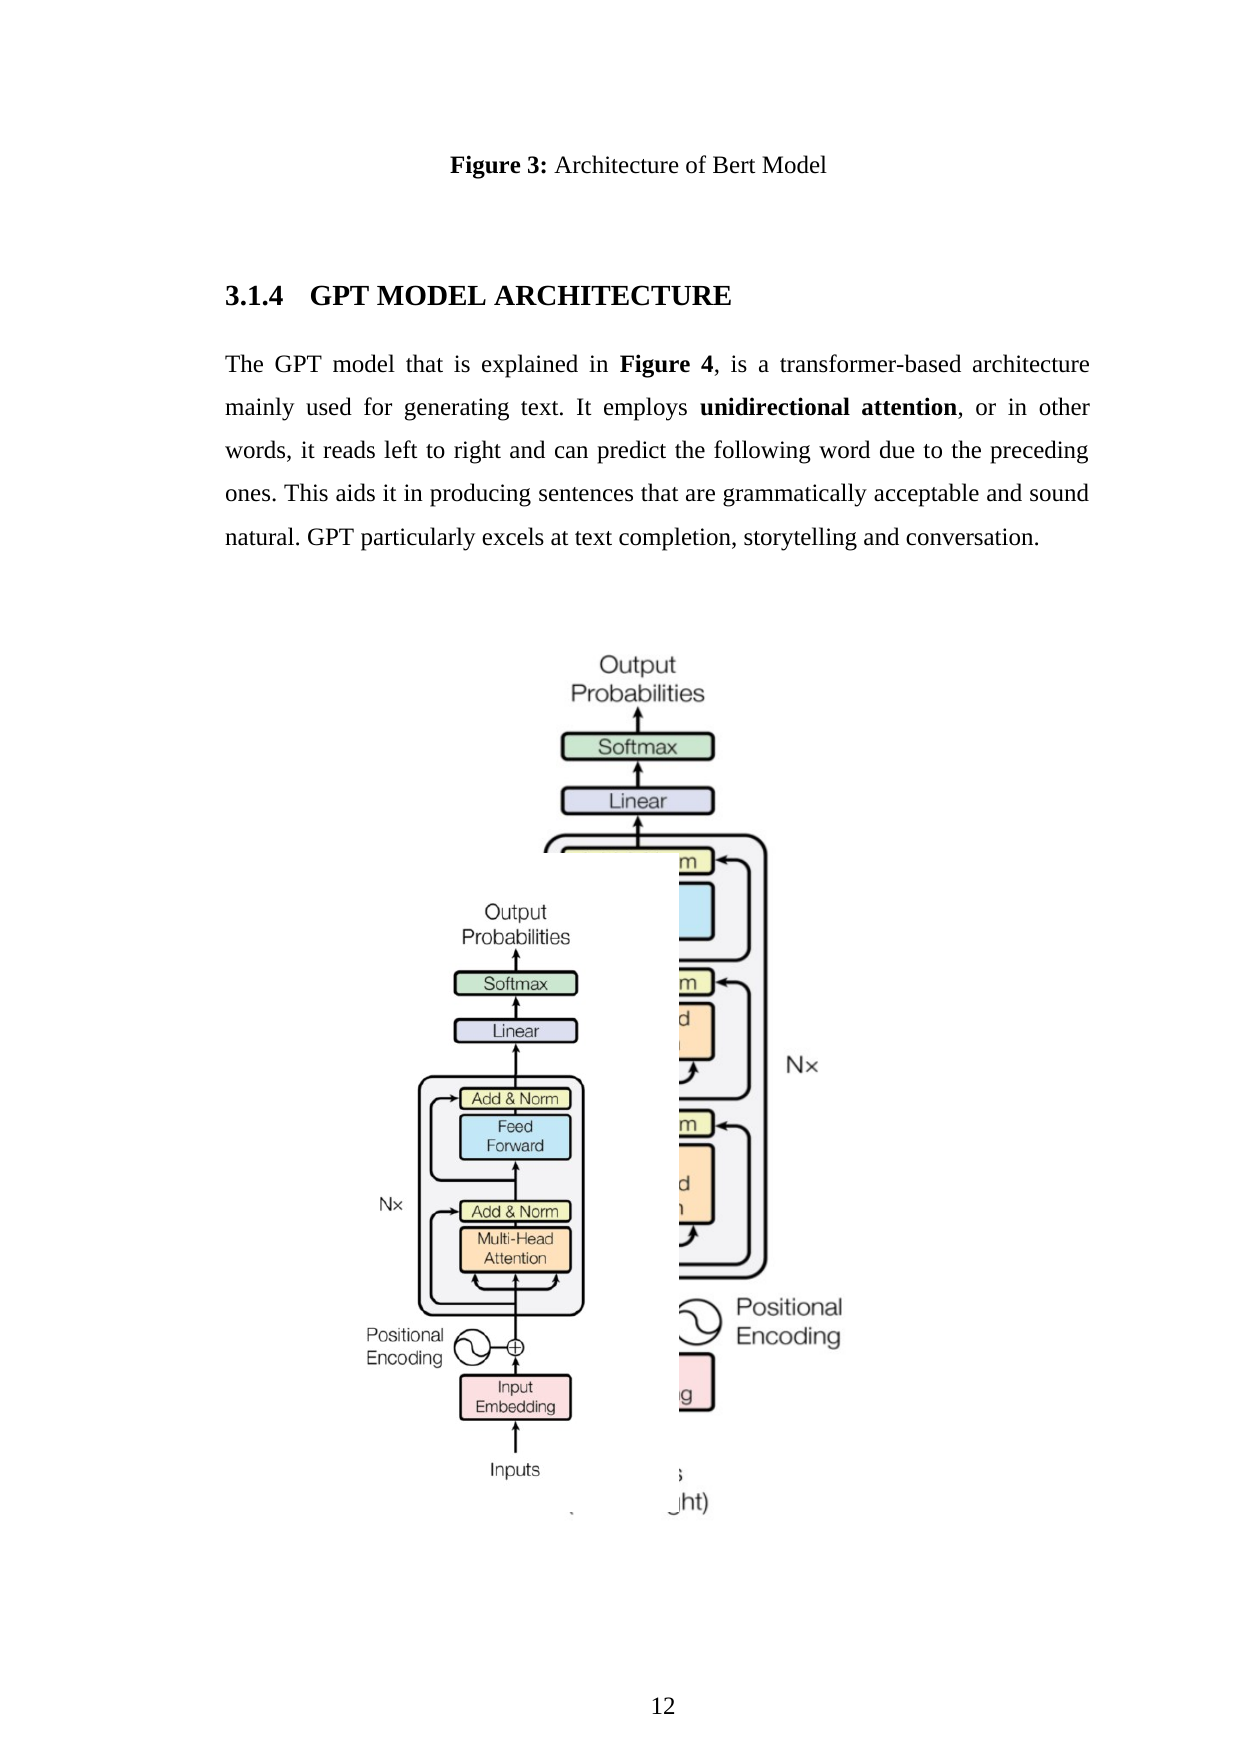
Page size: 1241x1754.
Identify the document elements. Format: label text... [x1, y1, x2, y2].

picture [338, 628, 900, 1550]
text Figure 3: Architecture of Bert Model [366, 150, 1090, 179]
list GPT MODEL ARCHITECTURE [225, 278, 1090, 311]
text The GPT model that is explained in Figure 4, is a transformer-based architecture mainly used for generating text. It employs unidirectional attention, or in other words, it reads left to right and can predict the following word due to the preceding ones. This aids it in producing sentences that are grammatically acceptable and sound natural. GPT particularly excels at text completion, storytelling and conversation. [225, 349, 1090, 550]
